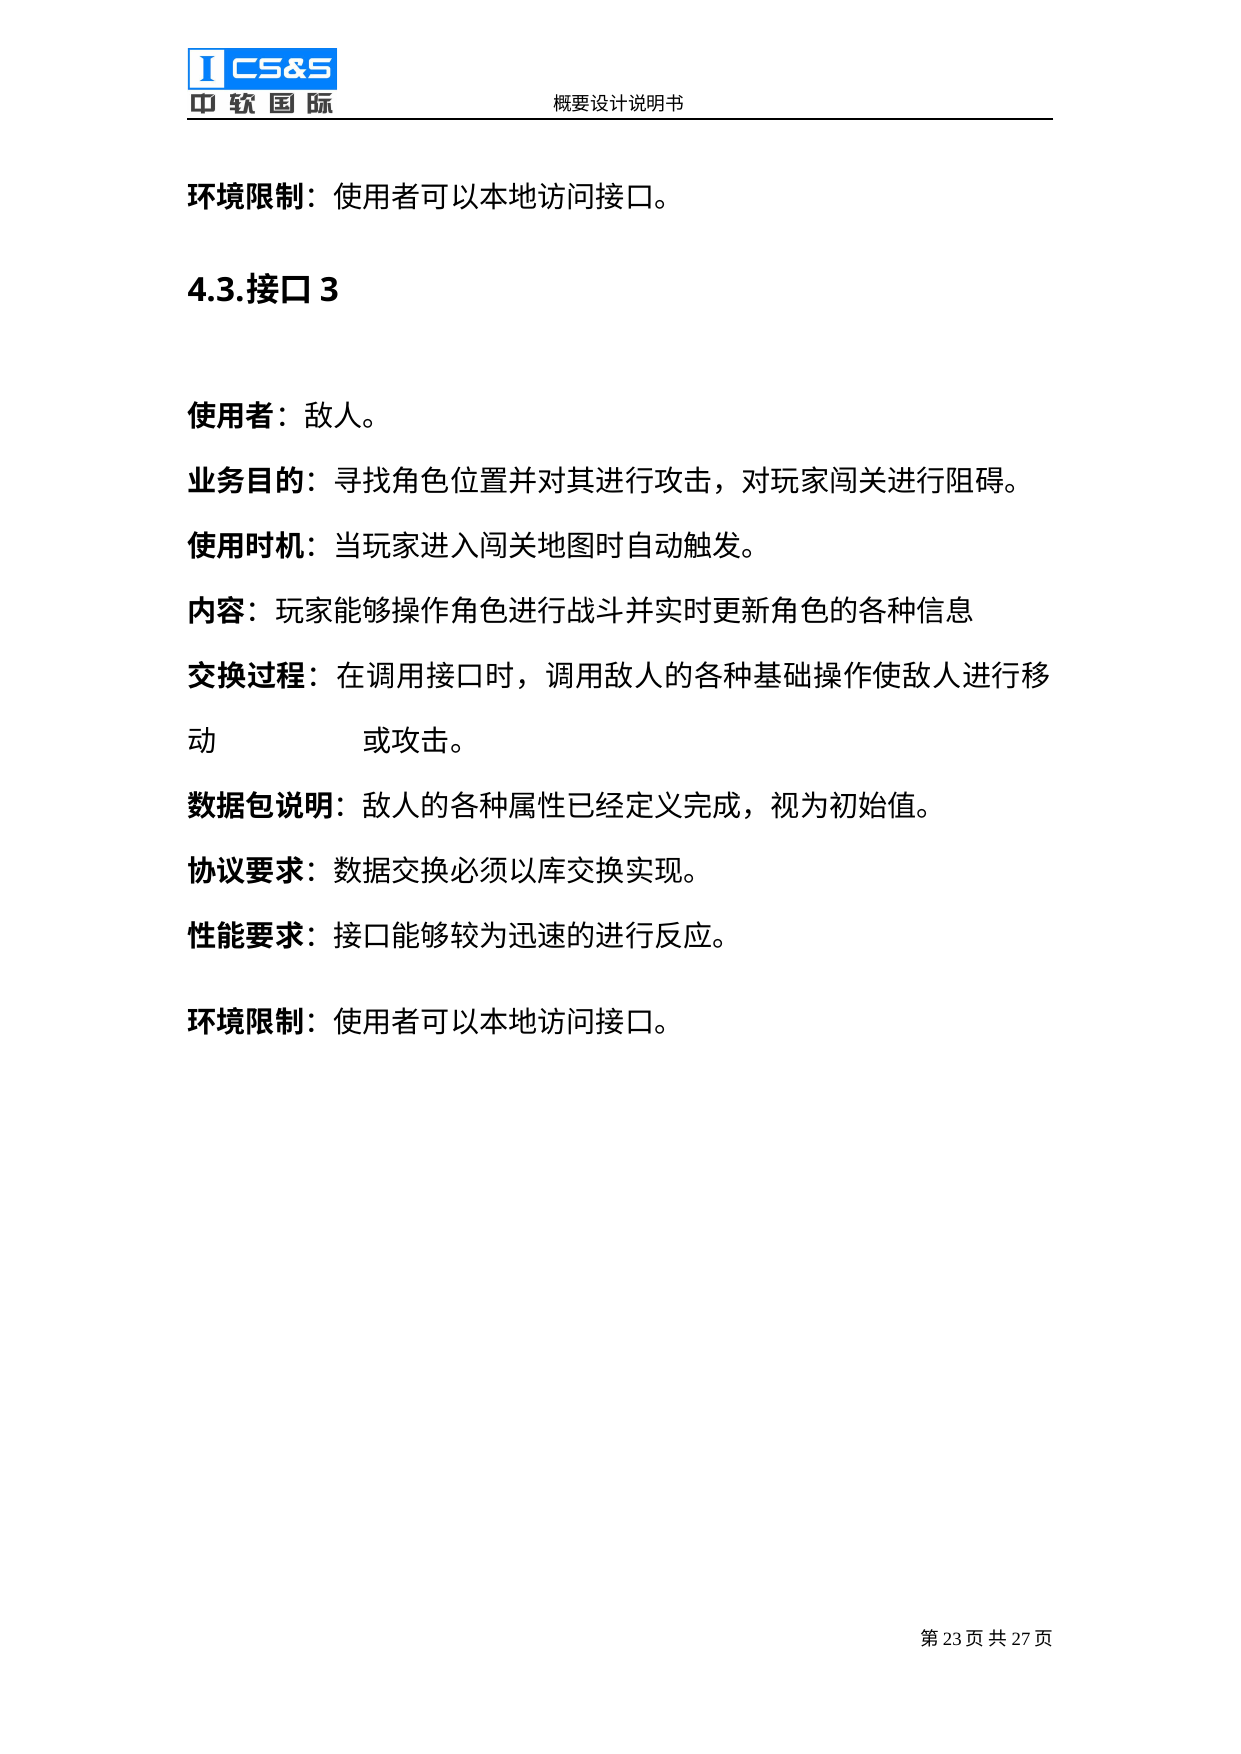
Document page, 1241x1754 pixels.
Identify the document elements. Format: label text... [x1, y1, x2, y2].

text 使用时机：当玩家进入闯关地图时自动触发。 [187, 511, 1053, 576]
text 交换过程：在调用接口时，调用敌人的各种基础操作使敌人进行移动 或攻击。 [187, 641, 1053, 771]
text 数据包说明：敌人的各种属性已经定义完成，视为初始值。 [187, 771, 1053, 836]
text 环境限制：使用者可以本地访问接口。 [187, 988, 1053, 1053]
text 使用者：敌人。 [187, 381, 1053, 446]
picture [187, 48, 338, 114]
text 环境限制：使用者可以本地访问接口。 [187, 162, 1053, 227]
text 内容：玩家能够操作角色进行战斗并实时更新角色的各种信息 [187, 576, 1053, 641]
text 业务目的：寻找角色位置并对其进行攻击，对玩家闯关进行阻碍。 [187, 446, 1053, 511]
text 协议要求：数据交换必须以库交换实现。 [187, 836, 1053, 901]
text 性能要求：接口能够较为迅速的进行反应。 [187, 901, 1053, 966]
subtitle 接口3 [187, 254, 1053, 319]
